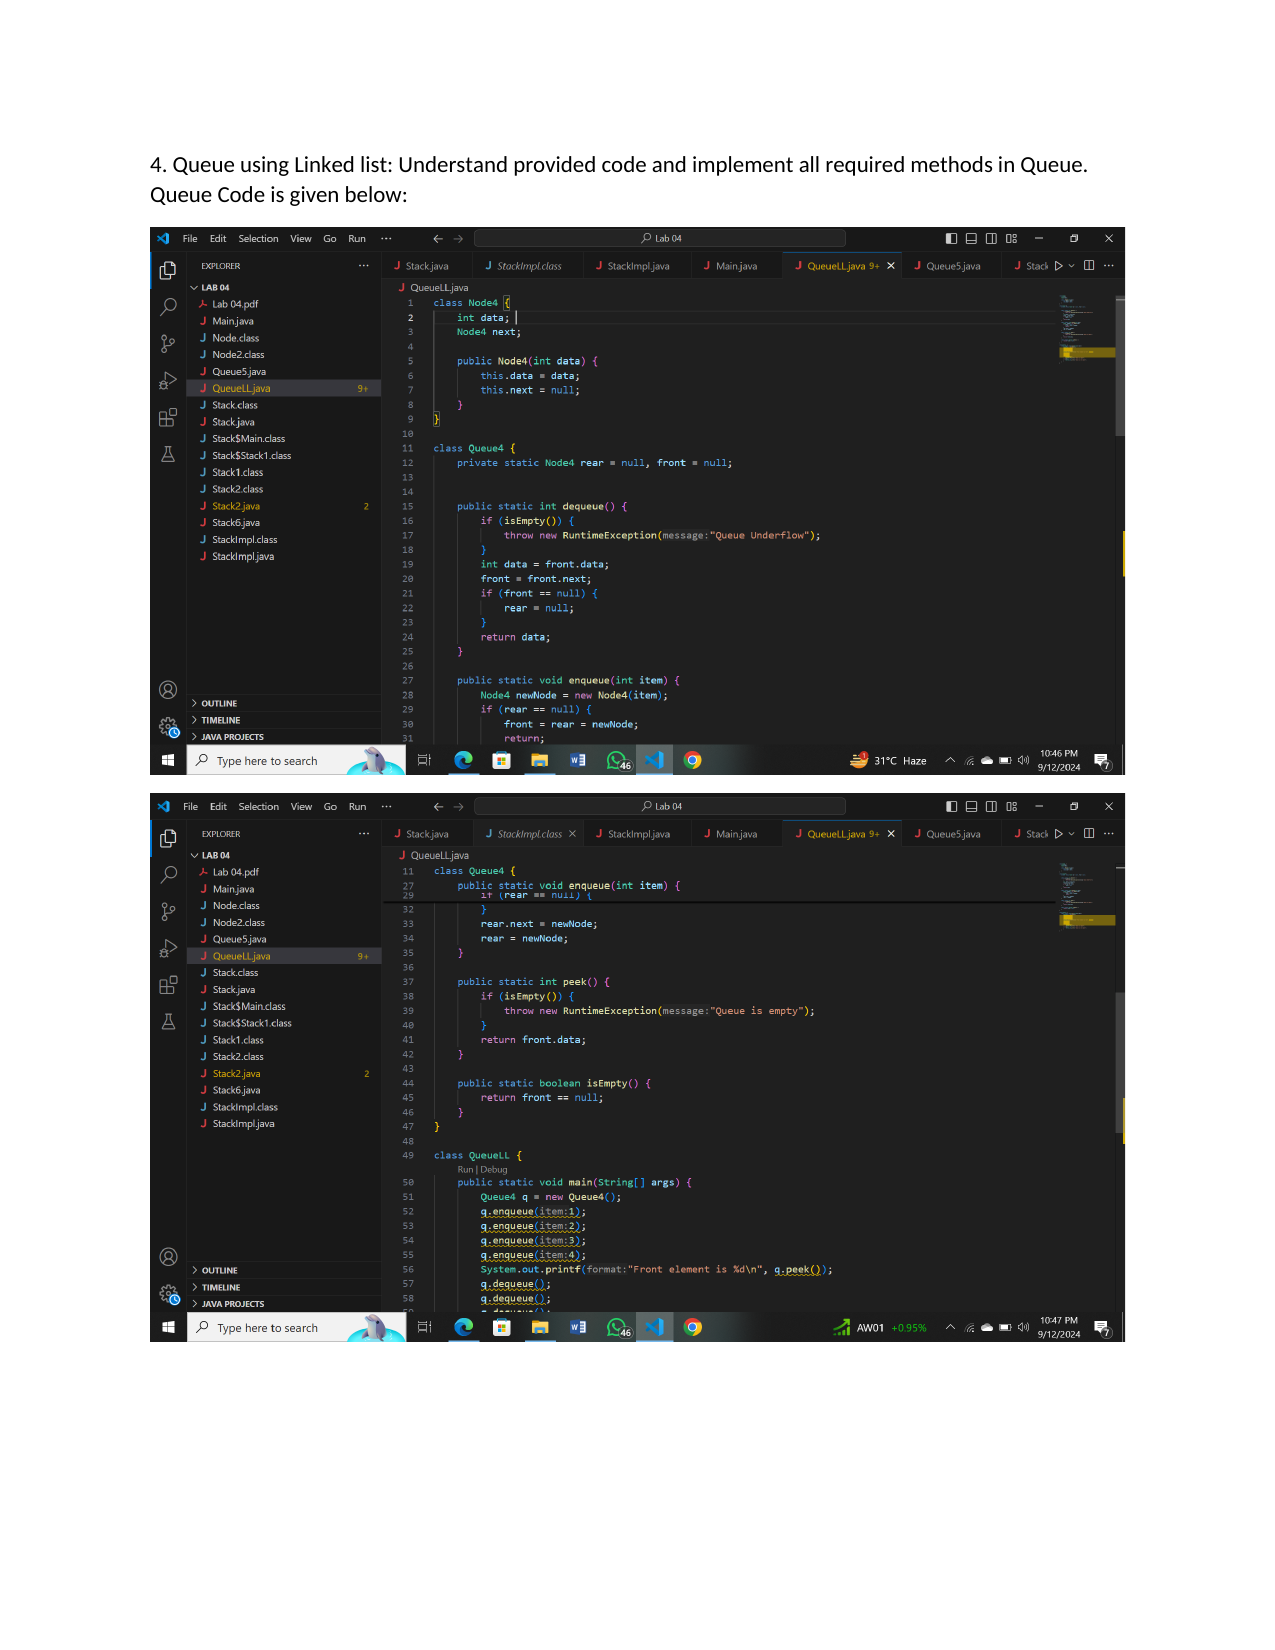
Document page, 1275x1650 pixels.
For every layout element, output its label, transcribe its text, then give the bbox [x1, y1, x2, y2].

picture [150, 227, 1125, 775]
picture [150, 793, 1125, 1342]
text 4. Queue using Linked list: Understand provided code and implement all required methods in Queue. Queue Code is given below: [150, 150, 1125, 208]
